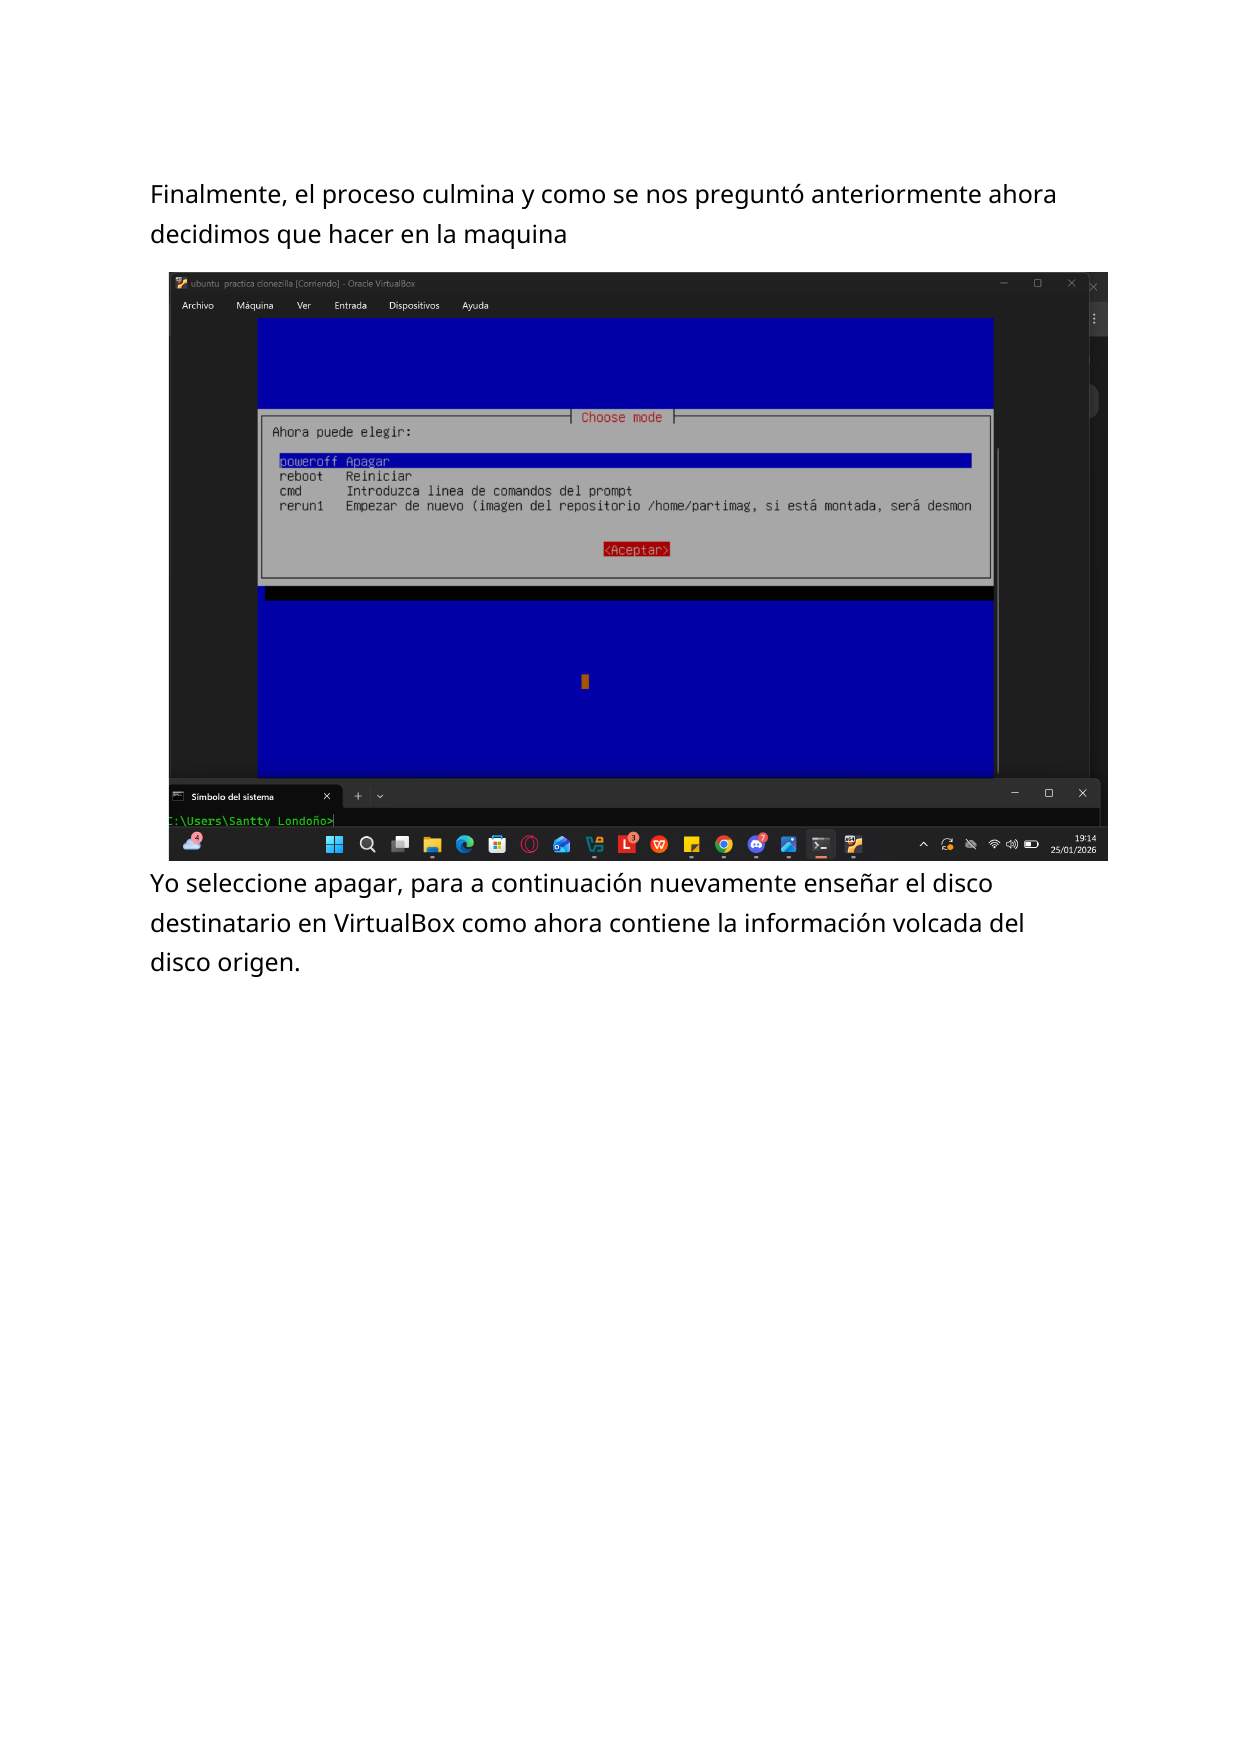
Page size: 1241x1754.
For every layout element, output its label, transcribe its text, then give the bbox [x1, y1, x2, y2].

text Yo seleccione apagar, para a continuación nuevamente enseñar el disco destinatario en VirtualBox como ahora contiene la información volcada del disco origen. [150, 273, 1090, 979]
text Finalmente, el proceso culmina y como se nos preguntó anteriormente ahora decidimos que hacer en la maquina [150, 177, 1090, 251]
